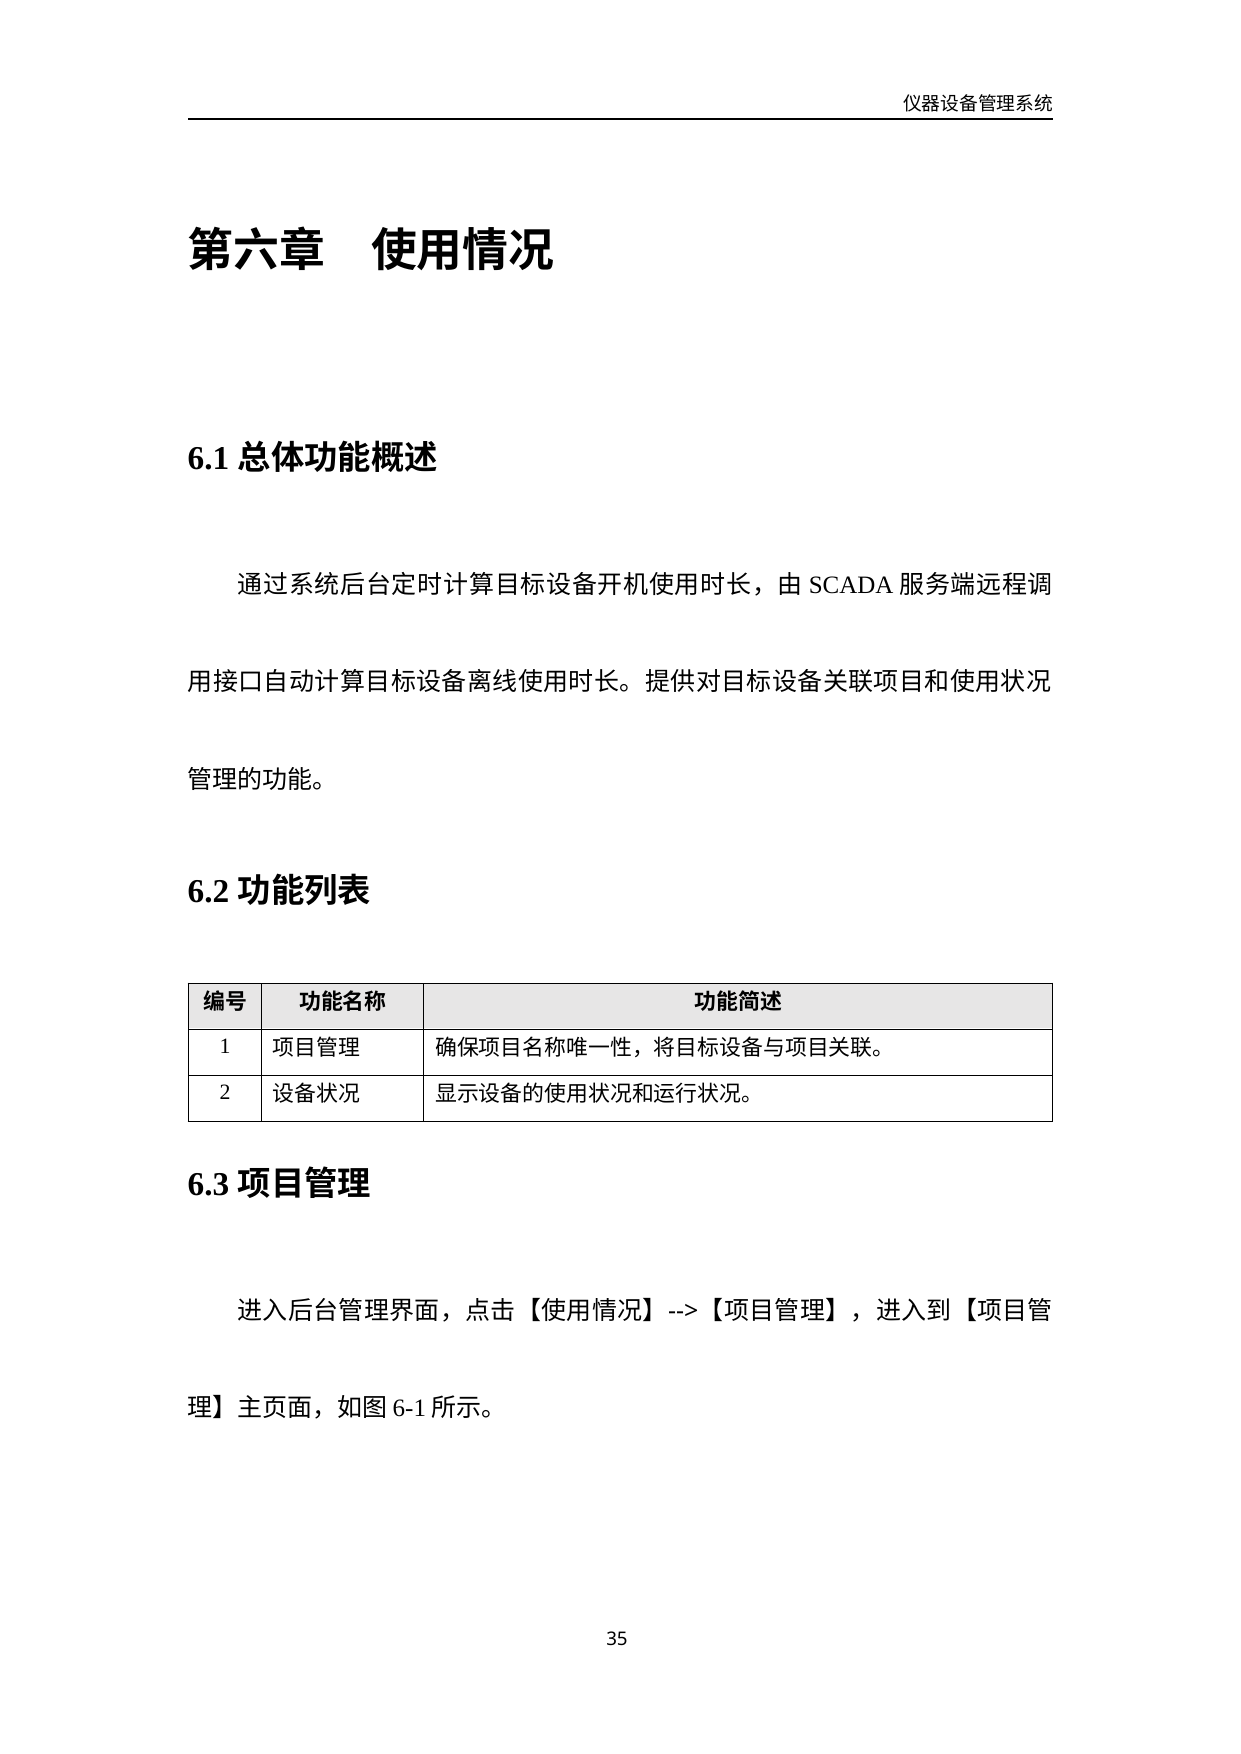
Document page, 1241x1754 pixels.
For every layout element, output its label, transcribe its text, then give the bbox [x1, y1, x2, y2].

text 进入后台管理界面，点击【使用情况】-->【项目管理】，进入到【项目管理】主页面，如图6-1所示。 [187, 1276, 1053, 1438]
table_header 编号 [189, 984, 261, 1028]
table_cell 项目管理 [262, 1030, 423, 1074]
subtitle 6.2 功能列表 [187, 855, 1053, 920]
table_cell 显示设备的使用状况和运行状况。 [424, 1076, 1052, 1121]
table_cell 2 [189, 1076, 261, 1121]
table_header 功能简述 [424, 984, 1052, 1028]
subtitle 使用情况 [187, 197, 1053, 295]
subtitle 6.3 项目管理 [187, 1149, 1053, 1214]
table_cell 1 [189, 1030, 261, 1074]
text 通过系统后台定时计算目标设备开机使用时长，由SCADA服务端远程调用接口自动计算目标设备离线使用时长。提供对目标设备关联项目和使用状况管理的功能。 [187, 550, 1053, 810]
subtitle 6.1 总体功能概述 [187, 423, 1053, 488]
table_cell 确保项目名称唯一性，将目标设备与项目关联。 [424, 1030, 1052, 1074]
table_header 功能名称 [262, 984, 423, 1028]
table_cell 设备状况 [262, 1076, 423, 1121]
